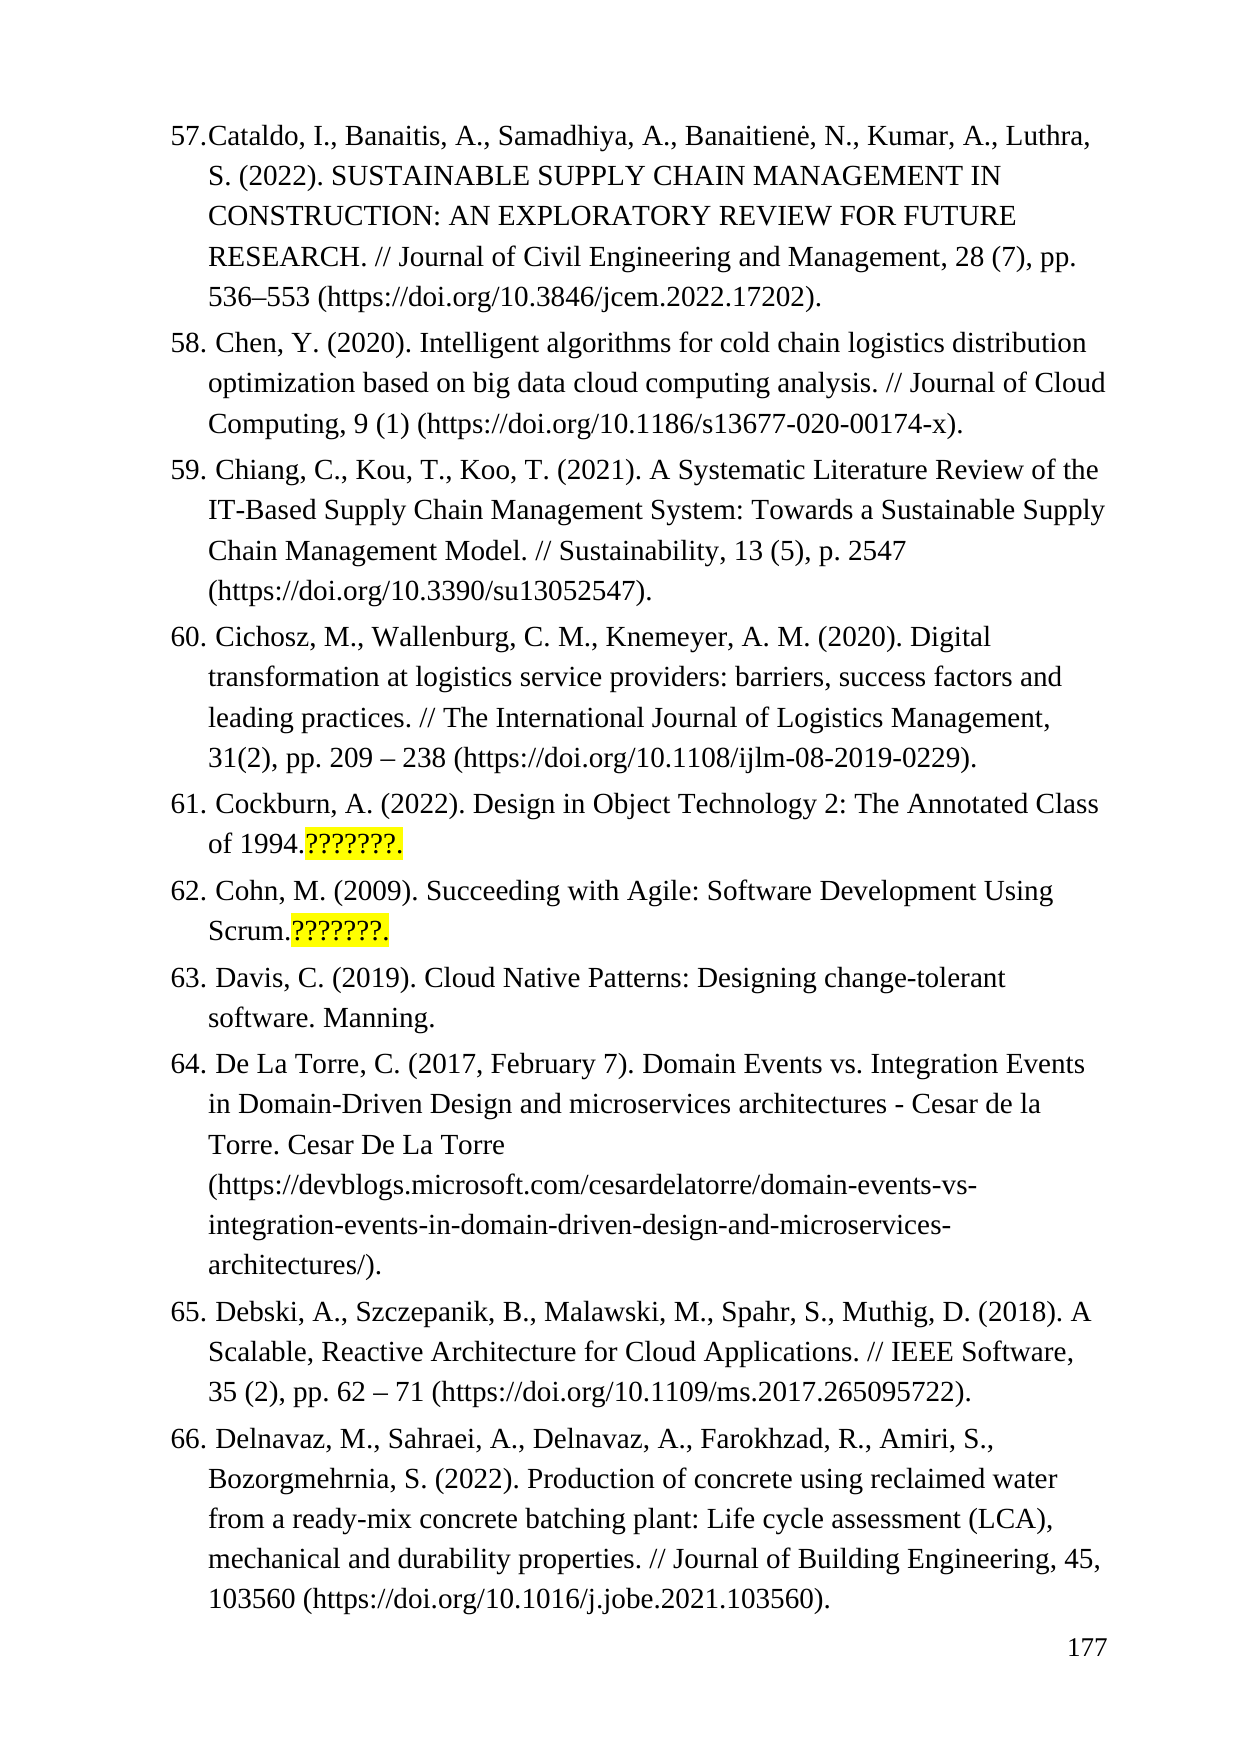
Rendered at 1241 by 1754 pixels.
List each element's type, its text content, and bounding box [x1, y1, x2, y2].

text Delnavaz, M., Sahraei, A., Delnavaz, A., Farokhzad, R., Amiri, S., Bozorgmehrnia, S. (2022). Production of concrete using reclaimed water from a ready-mix concrete batching plant: Life cycle assessment (LCA), mechanical and durability properties. // Journal of Building Engineering, 45, 103560 (https://doi.org/10.1016/j.jobe.2021.103560). [170, 1421, 1107, 1615]
text Cohn, M. (2009). Succeeding with Agile: Software Development Using Scrum.???????. [170, 873, 1107, 947]
text De La Torre, C. (2017, February 7). Domain Events vs. Integration Events in Domain-Driven Design and microservices architectures - Cesar de la Torre. Cesar De La Torre (https://devblogs.microsoft.com/cesardelatorre/domain-events-vs-integration-events-in-domain-driven-design-and-microservices-architectures/). [170, 1046, 1107, 1281]
text Cichosz, M., Wallenburg, C. M., Knemeyer, A. M. (2020). Digital transformation at logistics service providers: barriers, success factors and leading practices. // The International Journal of Logistics Management, 31(2), рр. 209 – 238 (https://doi.org/10.1108/ijlm-08-2019-0229). [170, 619, 1107, 773]
text Chen, Y. (2020). Intelligent algorithms for cold chain logistics distribution optimization based on big data cloud computing analysis. // Journal of Cloud Computing, 9 (1) (https://doi.org/10.1186/s13677-020-00174-x). [170, 325, 1107, 439]
text Davis, C. (2019). Cloud Native Patterns: Designing change-tolerant software. Manning. [170, 960, 1107, 1033]
text Cockburn, A. (2022). Design in Object Technology 2: The Annotated Class of 1994.???????. [170, 786, 1107, 860]
text Chiang, C., Kou, T., Koo, T. (2021). A Systematic Literature Review of the IT-Based Supply Chain Management System: Towards a Sustainable Supply Chain Management Model. // Sustainability, 13 (5), р. 2547 (https://doi.org/10.3390/su13052547). [170, 452, 1107, 606]
text Cataldo, I., Banaitis, A., Samadhiya, A., Banaitienė, N., Kumar, A., Luthra, S. (2022). SUSTAINABLE SUPPLY CHAIN MANAGEMENT IN CONSTRUCTION: AN EXPLORATORY REVIEW FOR FUTURE RESEARCH. // Journal of Civil Engineering and Management, 28 (7), рр. 536–553 (https://doi.org/10.3846/jcem.2022.17202). [170, 118, 1107, 312]
text Debski, A., Szczepanik, B., Malawski, M., Spahr, S., Muthig, D. (2018). A Scalable, Reactive Architecture for Cloud Applications. // IEEE Software, 35 (2), рр. 62 – 71 (https://doi.org/10.1109/ms.2017.265095722). [170, 1294, 1107, 1408]
